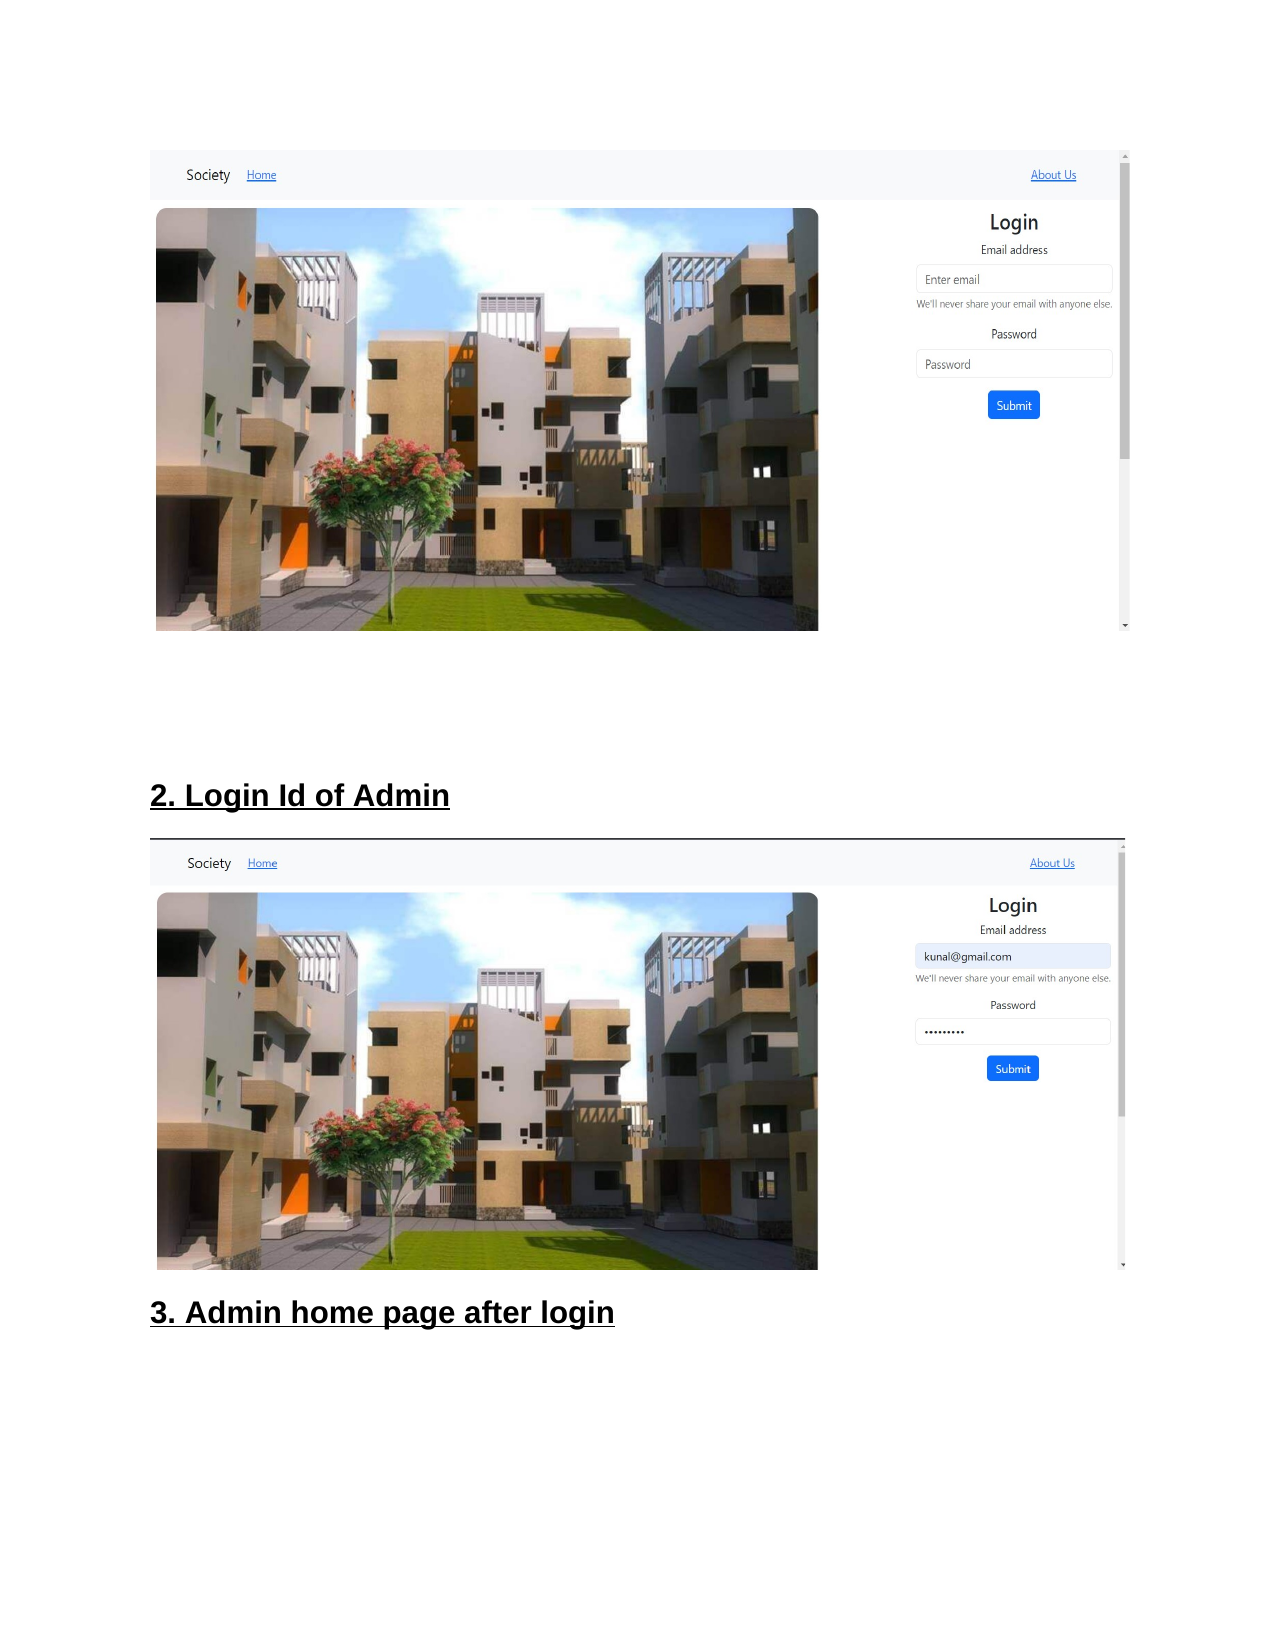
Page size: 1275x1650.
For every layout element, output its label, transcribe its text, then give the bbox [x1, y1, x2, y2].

picture [150, 838, 1125, 1270]
text 2. Login Id of Admin [150, 777, 1125, 813]
picture [150, 150, 1130, 631]
text 3. Admin home page after login [150, 1294, 1125, 1330]
